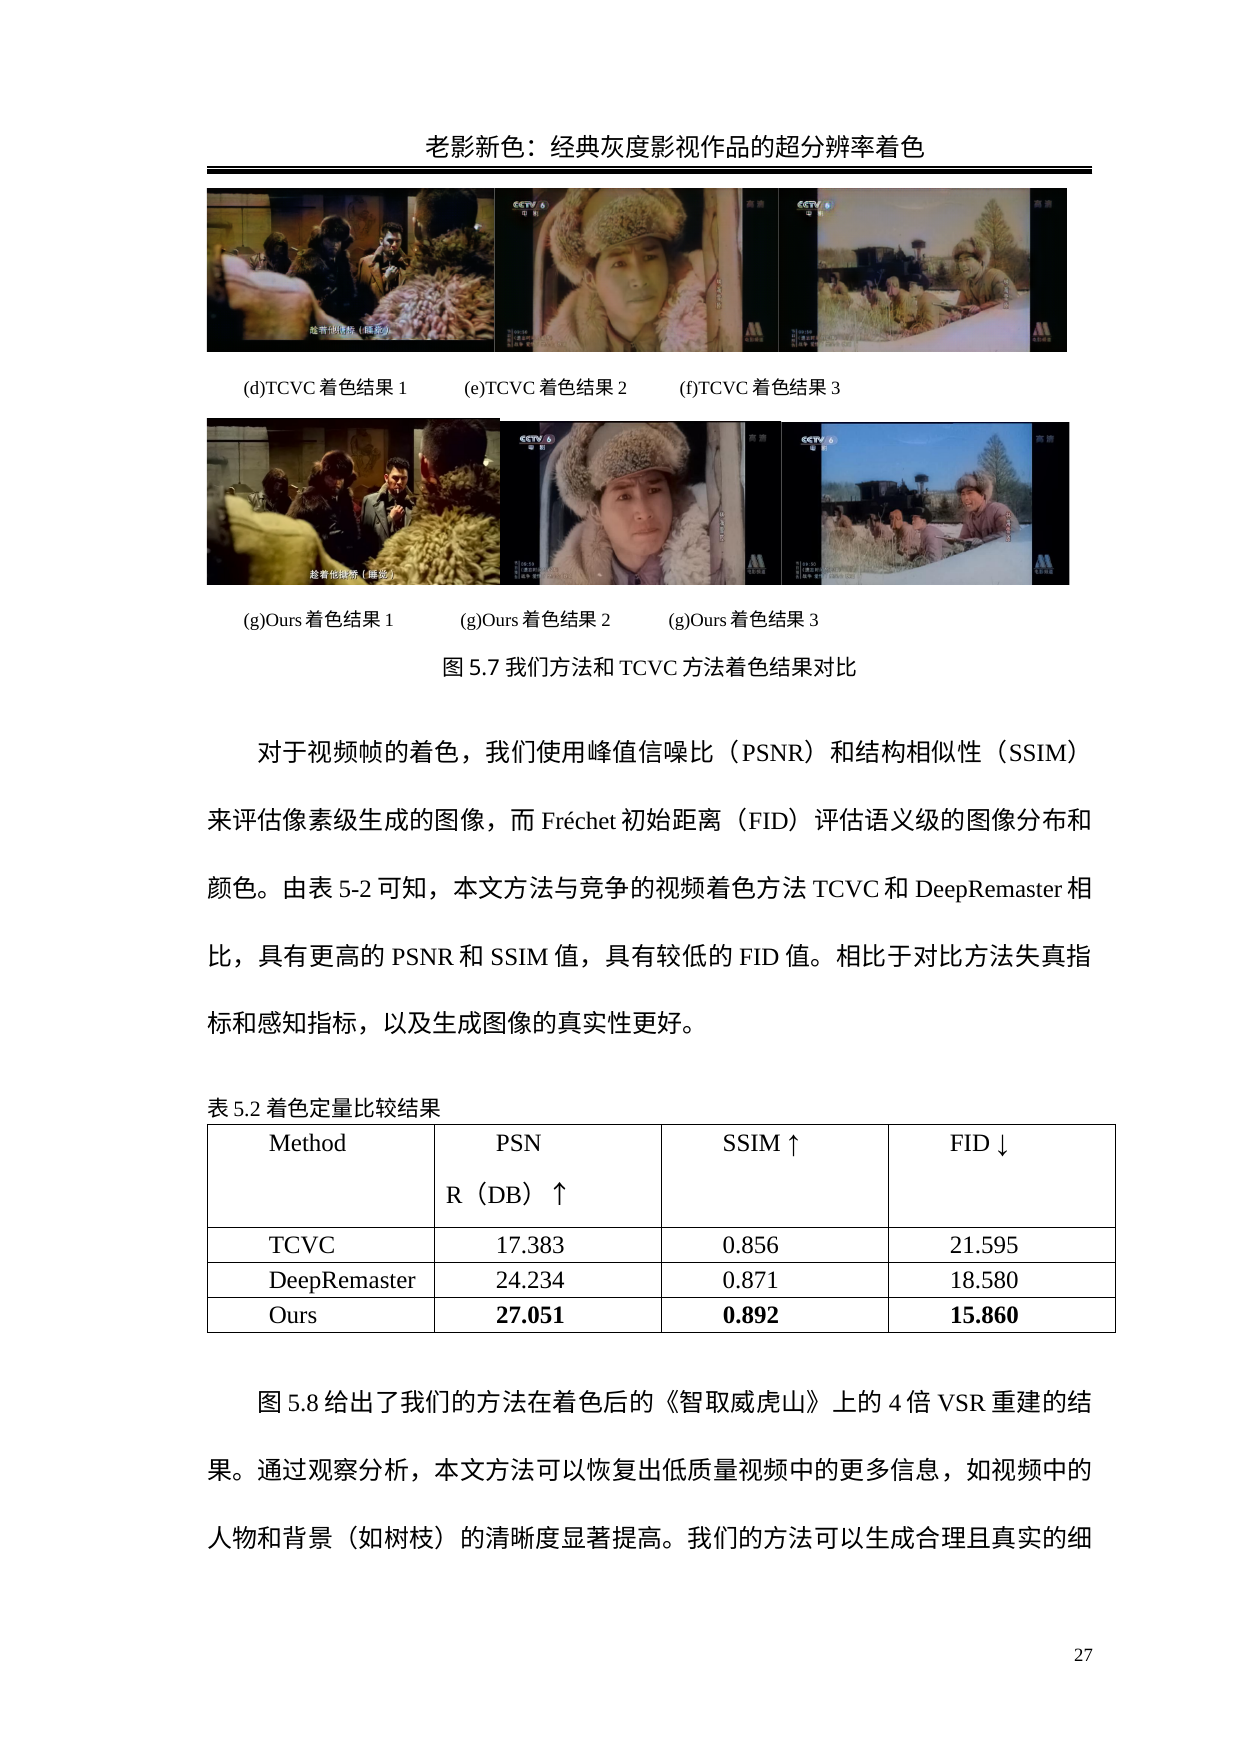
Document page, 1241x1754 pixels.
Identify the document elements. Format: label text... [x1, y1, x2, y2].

table_cell 17.383 [435, 1228, 661, 1262]
table_cell 0.871 [662, 1263, 888, 1297]
table_cell 0.856 [662, 1228, 888, 1262]
table_cell 21.595 [889, 1228, 1115, 1262]
picture [206, 188, 1067, 352]
table_cell 18.580 [889, 1263, 1115, 1297]
table_header SSIM ↑ [662, 1125, 888, 1227]
table_header FID ↓ [889, 1125, 1115, 1227]
table_cell DeepRemaster [208, 1263, 434, 1297]
table_cell 24.234 [435, 1263, 661, 1297]
table_cell 15.860 [889, 1298, 1115, 1332]
text 表5.2 着色定量比较结果 [207, 1090, 1092, 1124]
text 图5.7 我们方法和TCVC方法着色结果对比 [207, 648, 1092, 682]
table_cell TCVC [208, 1228, 434, 1262]
picture [206, 418, 1070, 585]
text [207, 1367, 1092, 1571]
text (d)TCVC着色结果1 (e)TCVC着色结果2 (f)TCVC着色结果3 [207, 369, 1092, 403]
table_cell 27.051 [435, 1298, 661, 1332]
table_header Method [208, 1125, 434, 1227]
table_header PSNR（DB）↑ [435, 1125, 661, 1227]
table_cell 0.892 [662, 1298, 888, 1332]
table_cell Ours [208, 1298, 434, 1332]
text (g)Ours着色结果1 (g)Ours着色结果2 (g)Ours着色结果3 [207, 601, 1092, 635]
text 对于视频帧的着色，我们使用峰值信噪比（PSNR）和结构相似性（SSIM）来评估像素级生成的图像，而Fréchet初始距离（FID）评估语义级的图像分布和颜色。由表5-2可知，本文方法与竞争的视频着色方法TCVC和DeepRemaster相比，具有更高的PSNR和SSIM值，具有较低的FID值。相比于对比方法失真指标和感知指标，以及生成图像的真实性更好。 [207, 716, 1092, 1056]
